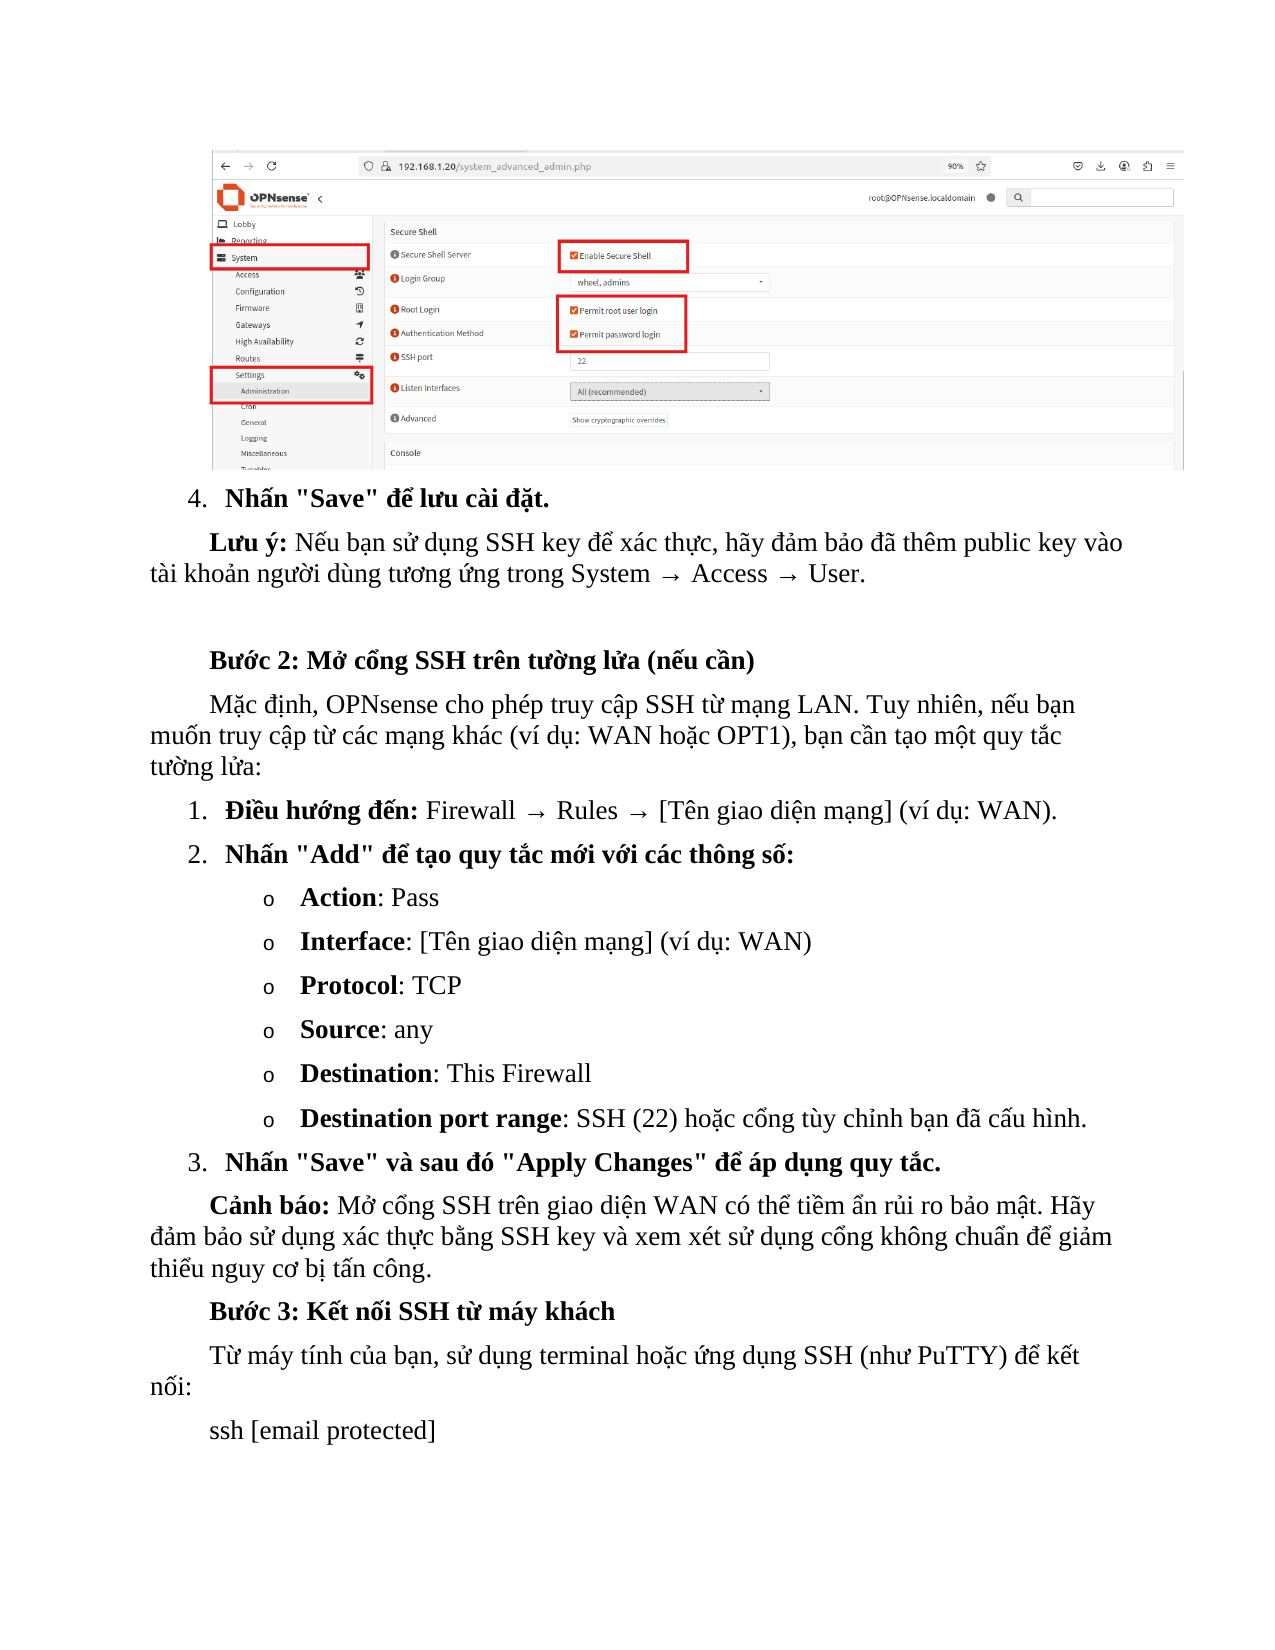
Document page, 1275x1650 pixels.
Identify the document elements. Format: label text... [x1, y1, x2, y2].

list Nhấn "Save" để lưu cài đặt. [187, 482, 1125, 513]
list Nhấn "Add" để tạo quy tắc mới với các thông số: [187, 838, 1125, 869]
list Action: Pass [262, 881, 1125, 913]
list Điều hướng đến: Firewall → Rules → [Tên giao diện mạng] (ví dụ: WAN). [187, 794, 1125, 825]
list Protocol: TCP [262, 969, 1125, 1001]
list Source: any [262, 1013, 1125, 1045]
text Từ máy tính của bạn, sử dụng terminal hoặc ứng dụng SSH (như PuTTY) để kết nối: [150, 1339, 1125, 1401]
list Nhấn "Save" và sau đó "Apply Changes" để áp dụng quy tắc. [187, 1146, 1125, 1177]
text ssh [email protected] [150, 1414, 1125, 1445]
list Destination: This Firewall [262, 1058, 1125, 1089]
text Bước 2: Mở cổng SSH trên tường lửa (nếu cần) [150, 644, 1125, 676]
text Cảnh báo: Mở cổng SSH trên giao diện WAN có thể tiềm ẩn rủi ro bảo mật. Hãy đảm bảo sử dụng xác thực bằng SSH key và xem xét sử dụng cổng không chuẩn để giảm thiểu nguy cơ bị tấn công. [150, 1189, 1125, 1283]
picture [209, 150, 1184, 470]
text Lưu ý: Nếu bạn sử dụng SSH key để xác thực, hãy đảm bảo đã thêm public key vào tài khoản người dùng tương ứng trong System → Access → User. [150, 526, 1125, 588]
text Bước 3: Kết nối SSH từ máy khách [150, 1295, 1125, 1326]
list Destination port range: SSH (22) hoặc cổng tùy chỉnh bạn đã cấu hình. [262, 1102, 1125, 1133]
text Mặc định, OPNsense cho phép truy cập SSH từ mạng LAN. Tuy nhiên, nếu bạn muốn truy cập từ các mạng khác (ví dụ: WAN hoặc OPT1), bạn cần tạo một quy tắc tường lửa: [150, 688, 1125, 782]
list Interface: [Tên giao diện mạng] (ví dụ: WAN) [262, 925, 1125, 957]
